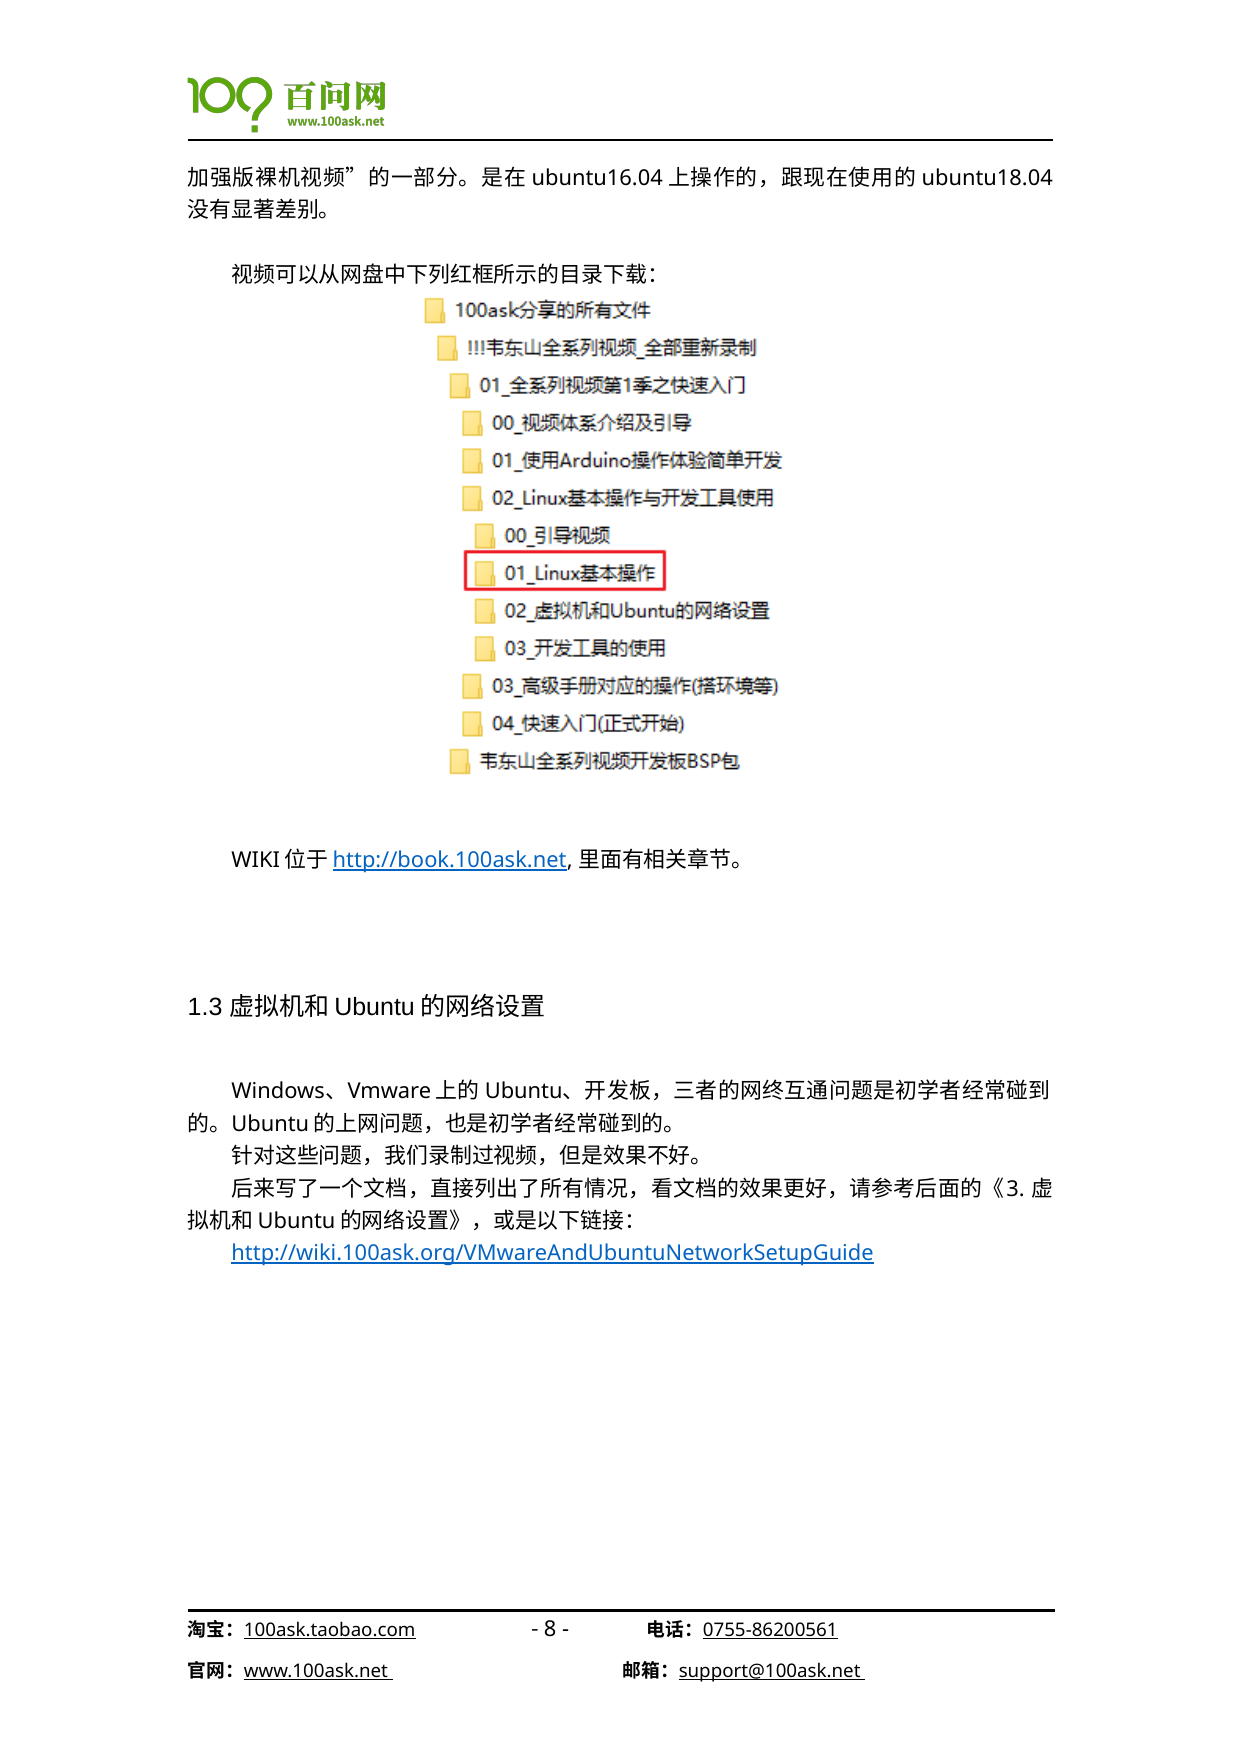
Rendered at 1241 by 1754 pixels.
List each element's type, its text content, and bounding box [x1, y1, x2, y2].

picture [187, 77, 386, 138]
text 针对这些问题，我们录制过视频，但是效果不好。 [187, 1138, 1053, 1170]
text 视频可以从网盘中下列红框所示的目录下载： [187, 257, 1053, 289]
subtitle 1.3 虚拟机和Ubuntu的网络设置 [187, 972, 1053, 1037]
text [187, 159, 1053, 224]
picture [400, 289, 884, 779]
text 后来写了一个文档，直接列出了所有情况，看文档的效果更好，请参考后面的《3. 虚拟机和Ubuntu的网络设置》，或是以下链接： [187, 1170, 1053, 1235]
text Windows、Vmware上的Ubuntu、开发板，三者的网终互通问题是初学者经常碰到的。Ubuntu的上网问题，也是初学者经常碰到的。 [187, 1073, 1053, 1138]
text WIKI位于http://book.100ask.net, 里面有相关章节。 [187, 842, 1053, 874]
text http://wiki.100ask.org/VMwareAndUbuntuNetworkSetupGuide [187, 1235, 1053, 1268]
